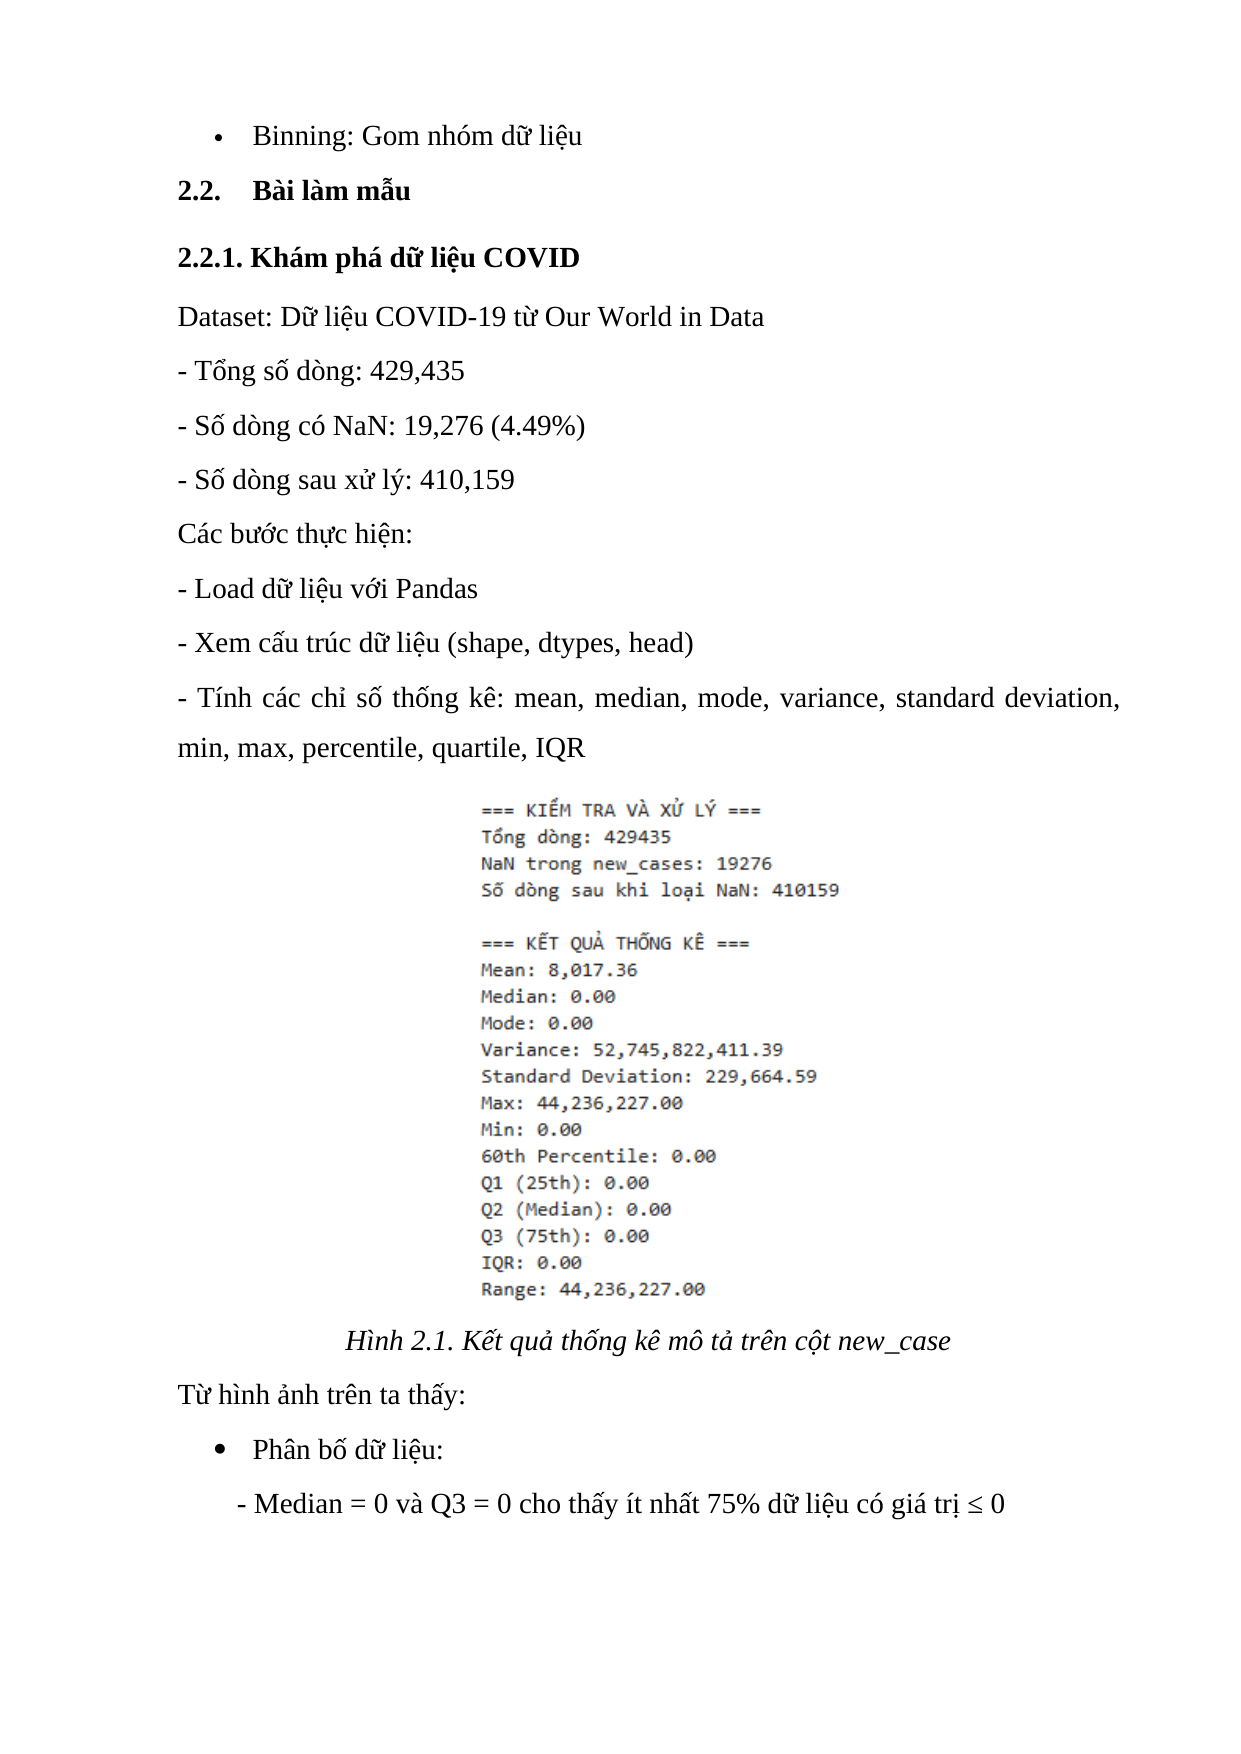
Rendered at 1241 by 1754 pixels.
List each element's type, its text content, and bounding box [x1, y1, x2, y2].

text - Median = 0 và Q3 = 0 cho thấy ít nhất 75% dữ liệu có giá trị ≤ 0 [215, 1487, 1122, 1520]
text - Số dòng có NaN: 19,276 (4.49%) [177, 408, 1122, 441]
text - Xem cấu trúc dữ liệu (shape, dtypes, head) [177, 626, 1122, 659]
list Binning: Gom nhóm dữ liệu [215, 118, 1122, 152]
text - Tổng số dòng: 429,435 [177, 353, 1122, 387]
subtitle 2.2. Bài làm mẫu [177, 173, 1122, 207]
text - Số dòng sau xử lý: 410,159 [177, 462, 1122, 496]
text - Tính các chỉ số thống kê: mean, median, mode, variance, standard deviation, min, max, percentile, quartile, IQR [177, 680, 1122, 764]
text Từ hình ảnh trên ta thấy: [177, 1377, 1122, 1411]
picture [459, 784, 840, 1302]
list Phân bố dữ liệu: [215, 1432, 1122, 1466]
text - Load dữ liệu với Pandas [177, 571, 1122, 604]
subtitle 2.2.1. Khám phá dữ liệu COVID [177, 240, 1122, 273]
text Dataset: Dữ liệu COVID-19 từ Our World in Data [177, 299, 1122, 332]
text Hình 2.1. Kết quả thống kê mô tả trên cột new_case [177, 1323, 1122, 1357]
text Các bước thực hiện: [177, 517, 1122, 550]
